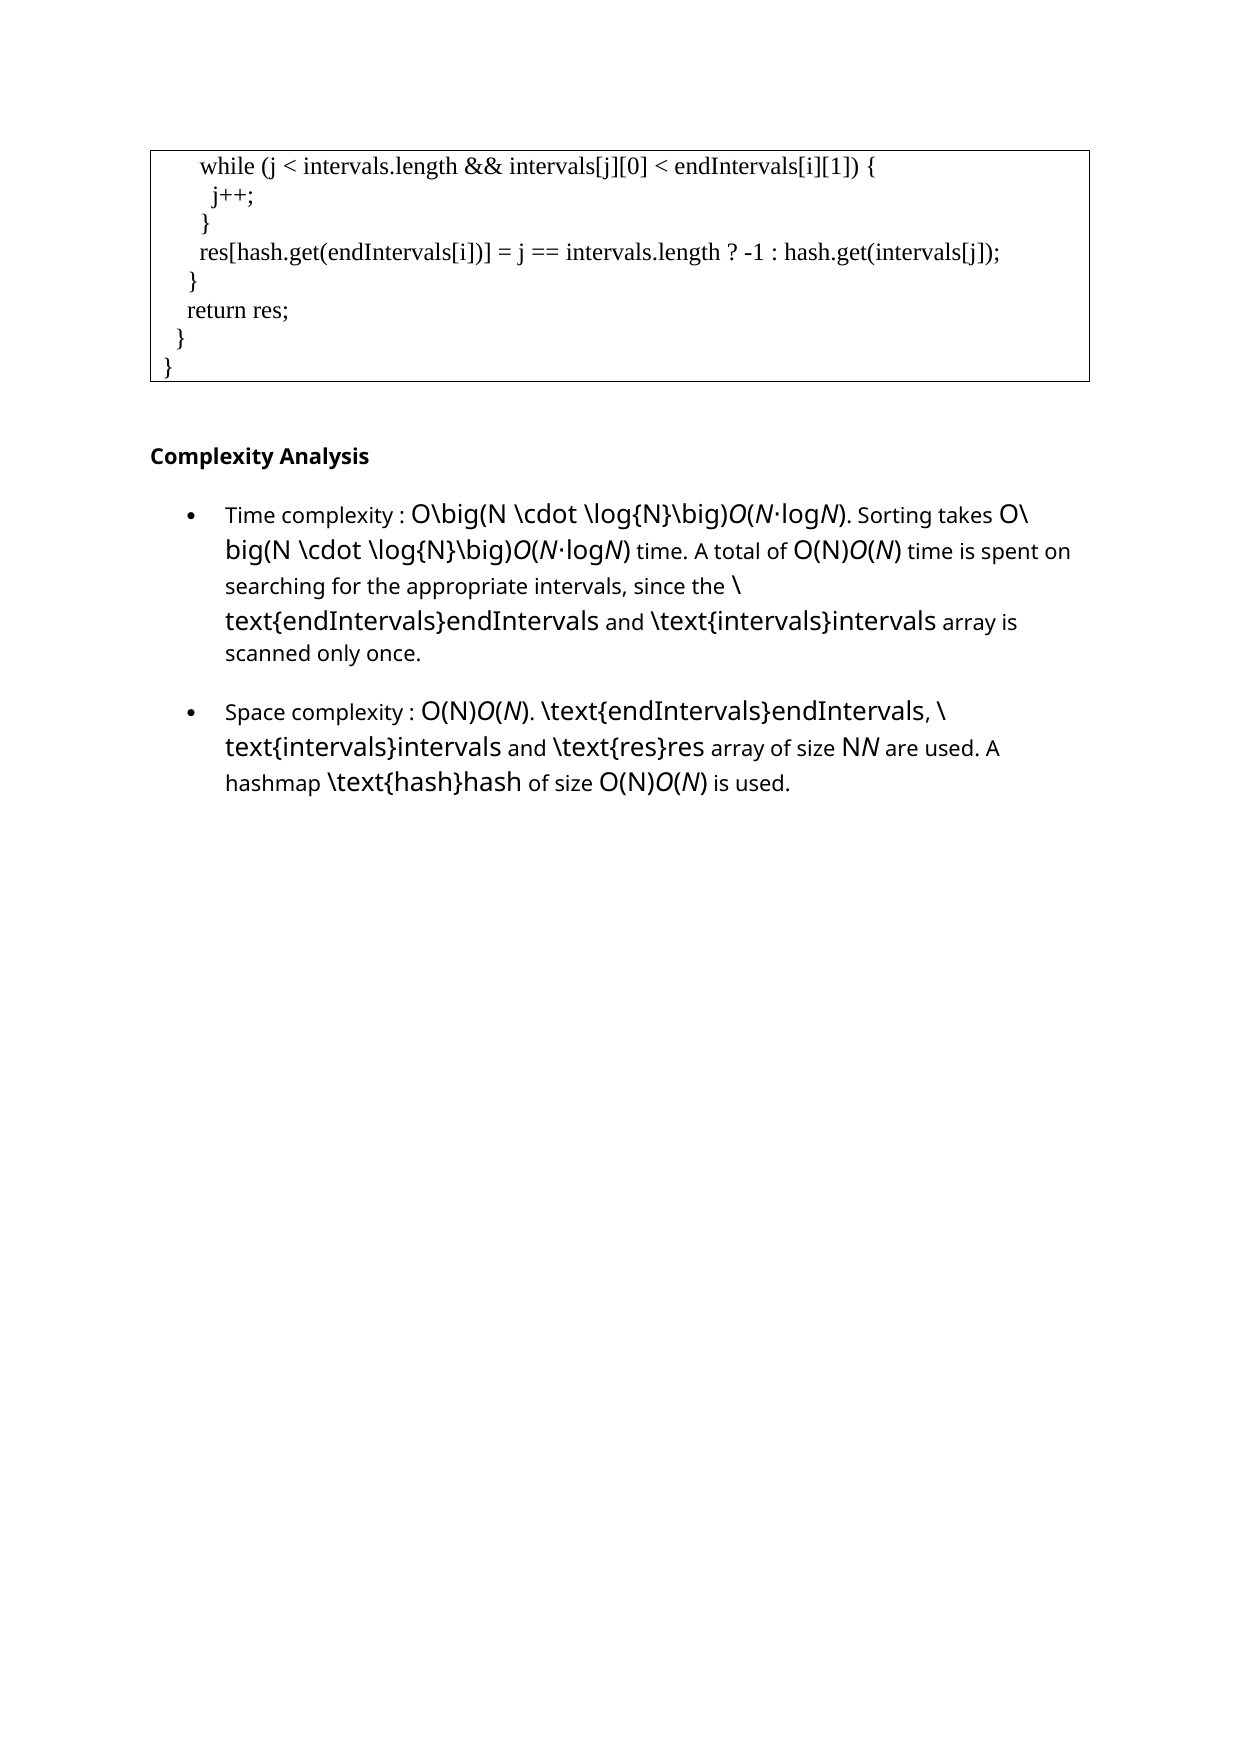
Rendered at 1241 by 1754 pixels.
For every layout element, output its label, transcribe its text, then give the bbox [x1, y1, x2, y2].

list Time complexity : O\big(N \cdot \log{N}\big)O(N⋅logN). Sorting takes O\big(N \cdot \log{N}\big)O(N⋅logN) time. A total of O(N)O(N) time is spent on searching for the appropriate intervals, since the \text{endIntervals}endIntervals and \text{intervals}intervals array is scanned only once. [187, 496, 1090, 668]
list Space complexity : O(N)O(N). \text{endIntervals}endIntervals, \text{intervals}intervals and \text{res}res array of size NN are used. A hashmap \text{hash}hash of size O(N)O(N) is used. [187, 693, 1090, 799]
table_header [151, 151, 1089, 381]
text Complexity Analysis [150, 441, 1090, 471]
